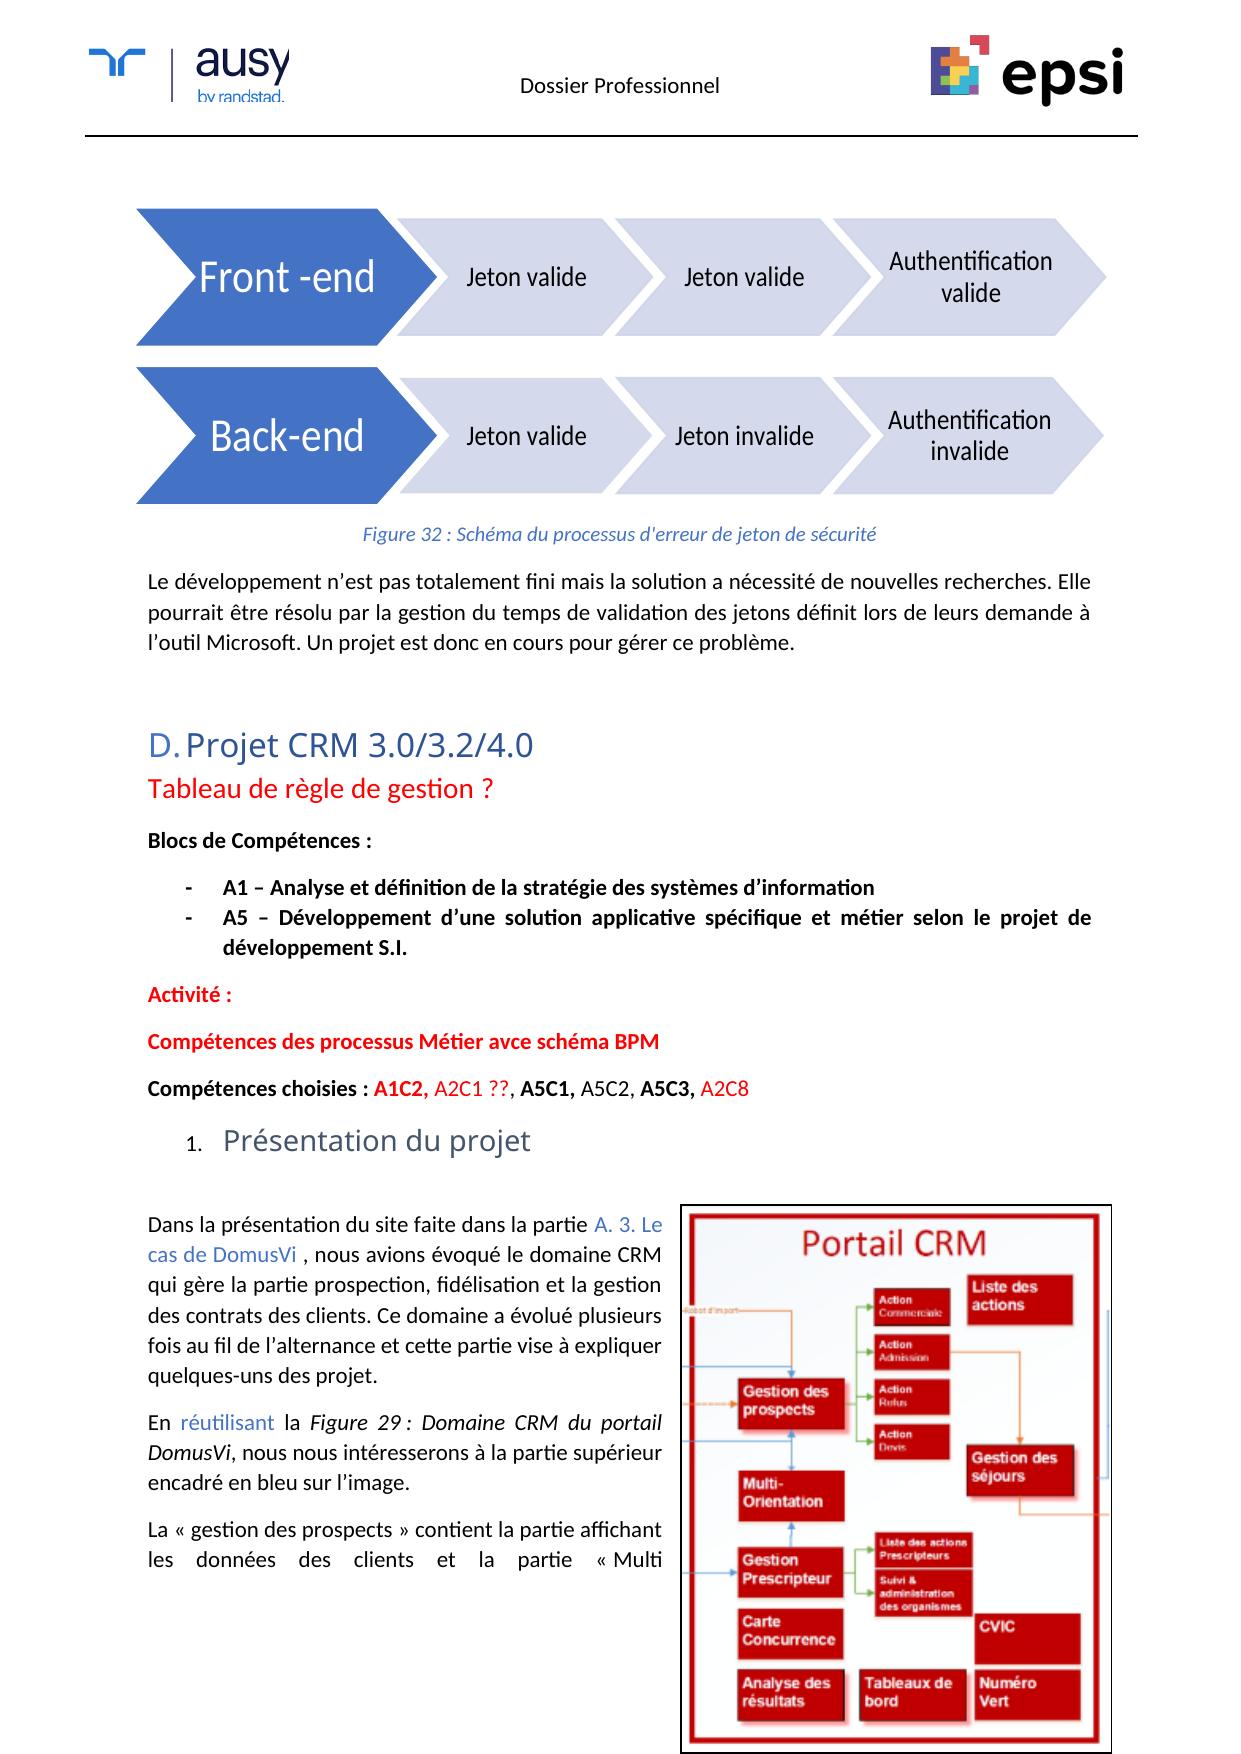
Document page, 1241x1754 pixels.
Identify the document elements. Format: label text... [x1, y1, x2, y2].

text Tableau de règle de gestion ? [148, 771, 1093, 806]
text Blocs de Compétences : [148, 826, 1093, 854]
subtitle Projet CRM 3.0/3.2/4.0 [148, 722, 1093, 767]
text Compétences choisies : A1C2, A2C1 ??, A5C1, A5C2, A5C3, A2C8 [148, 1074, 1093, 1102]
picture [682, 1206, 1111, 1752]
list A1 – Analyse et définition de la stratégie des systèmes d’information [185, 873, 1093, 901]
subtitle Présentation du projet [185, 1121, 1093, 1160]
text Dans la présentation du site faite dans la partie A. 3. Le cas de DomusVi , nous avions évoqué le domaine CRM qui gère la partie prospection, fidélisation et la gestion des contrats des clients. Ce domaine a évolué plusieurs fois au fil de l’alternance et cette partie vise à expliquer quelques-uns des projet. [148, 1210, 680, 1389]
picture [88, 48, 289, 102]
text Le développement n’est pas totalement fini mais la solution a nécessité de nouvelles recherches. Elle pourrait être résolu par la gestion du temps de validation des jetons définit lors de leurs demande à l’outil Microsoft. Un projet est donc en cours pour gérer ce problème. [148, 148, 1093, 521]
text Le développement n’est pas totalement fini mais la solution a nécessité de nouvelles recherches. Elle pourrait être résolu par la gestion du temps de validation des jetons définit lors de leurs demande à l’outil Microsoft. Un projet est donc en cours pour gérer ce problème. [148, 567, 1093, 656]
text En réutilisant la Figure 29 : Domaine CRM du portail DomusVi, nous nous intéresserons à la partie supérieur encadré en bleu sur l’image. [148, 1408, 680, 1497]
text Activité : [148, 980, 1093, 1008]
list A5 – Développement d’une solution applicative spécifique et métier selon le projet de développement S.I. [185, 903, 1093, 961]
text Compétences des processus Métier avce schéma BPM [148, 1027, 1093, 1055]
